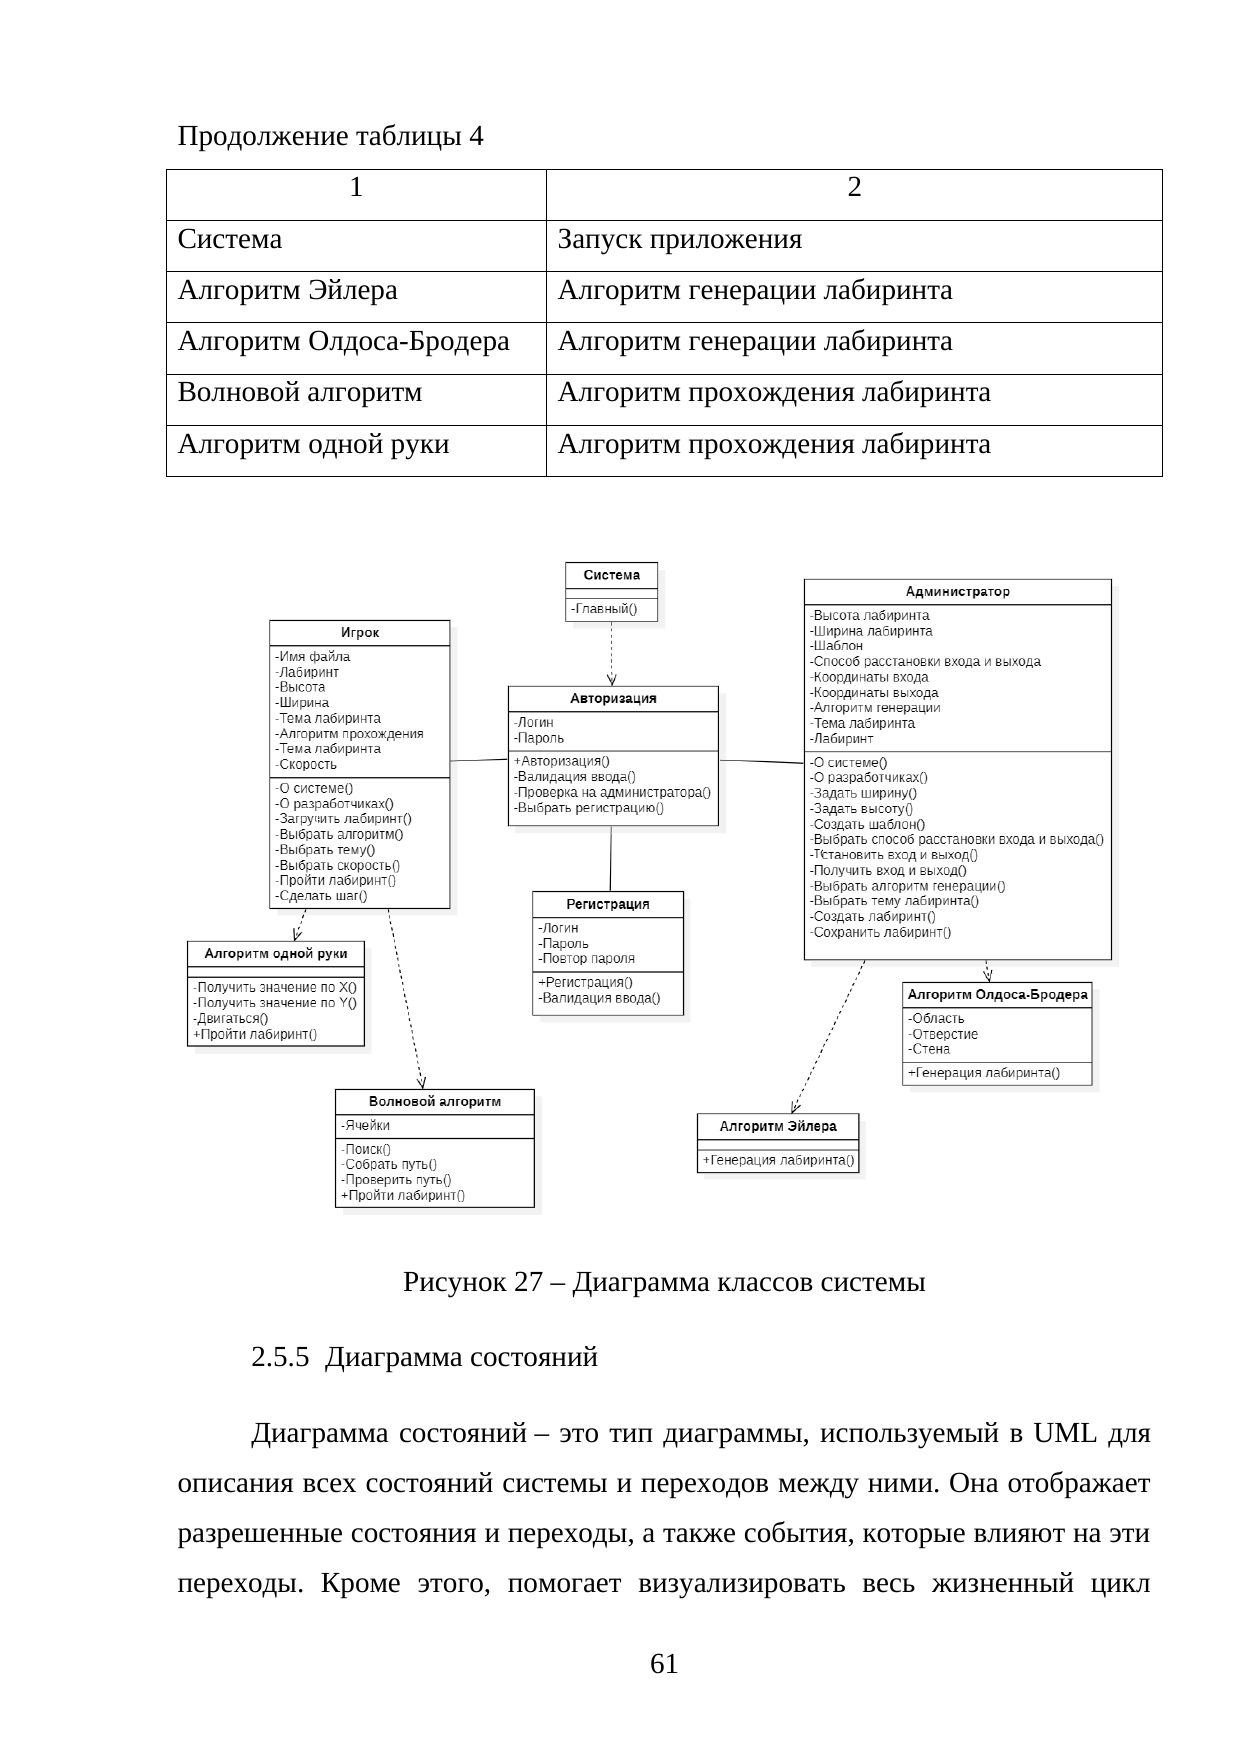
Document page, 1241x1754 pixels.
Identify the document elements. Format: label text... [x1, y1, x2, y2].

table_header 1 [167, 170, 546, 220]
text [177, 1415, 1152, 1599]
table_cell Алгоритм одной руки [167, 426, 546, 476]
table_cell Запуск приложения [547, 221, 1162, 271]
table_cell Система [167, 221, 546, 271]
text Продолжение таблицы 4 [177, 118, 1152, 152]
text Диаграмма состояний [251, 1339, 1152, 1373]
text Рисунок 27 – Диаграмма классов системы [177, 1248, 1152, 1298]
table_cell Алгоритм генерации лабиринта [547, 272, 1162, 322]
table_cell Алгоритм генерации лабиринта [547, 323, 1162, 373]
picture [177, 552, 1152, 1248]
table_cell Алгоритм прохождения лабиринта [547, 375, 1162, 425]
table_header 2 [547, 170, 1162, 220]
table_cell Алгоритм прохождения лабиринта [547, 426, 1162, 476]
table_cell Волновой алгоритм [167, 375, 546, 425]
table_cell Алгоритм Эйлера [167, 272, 546, 322]
table_cell Алгоритм Олдоса-Бродера [167, 323, 546, 373]
